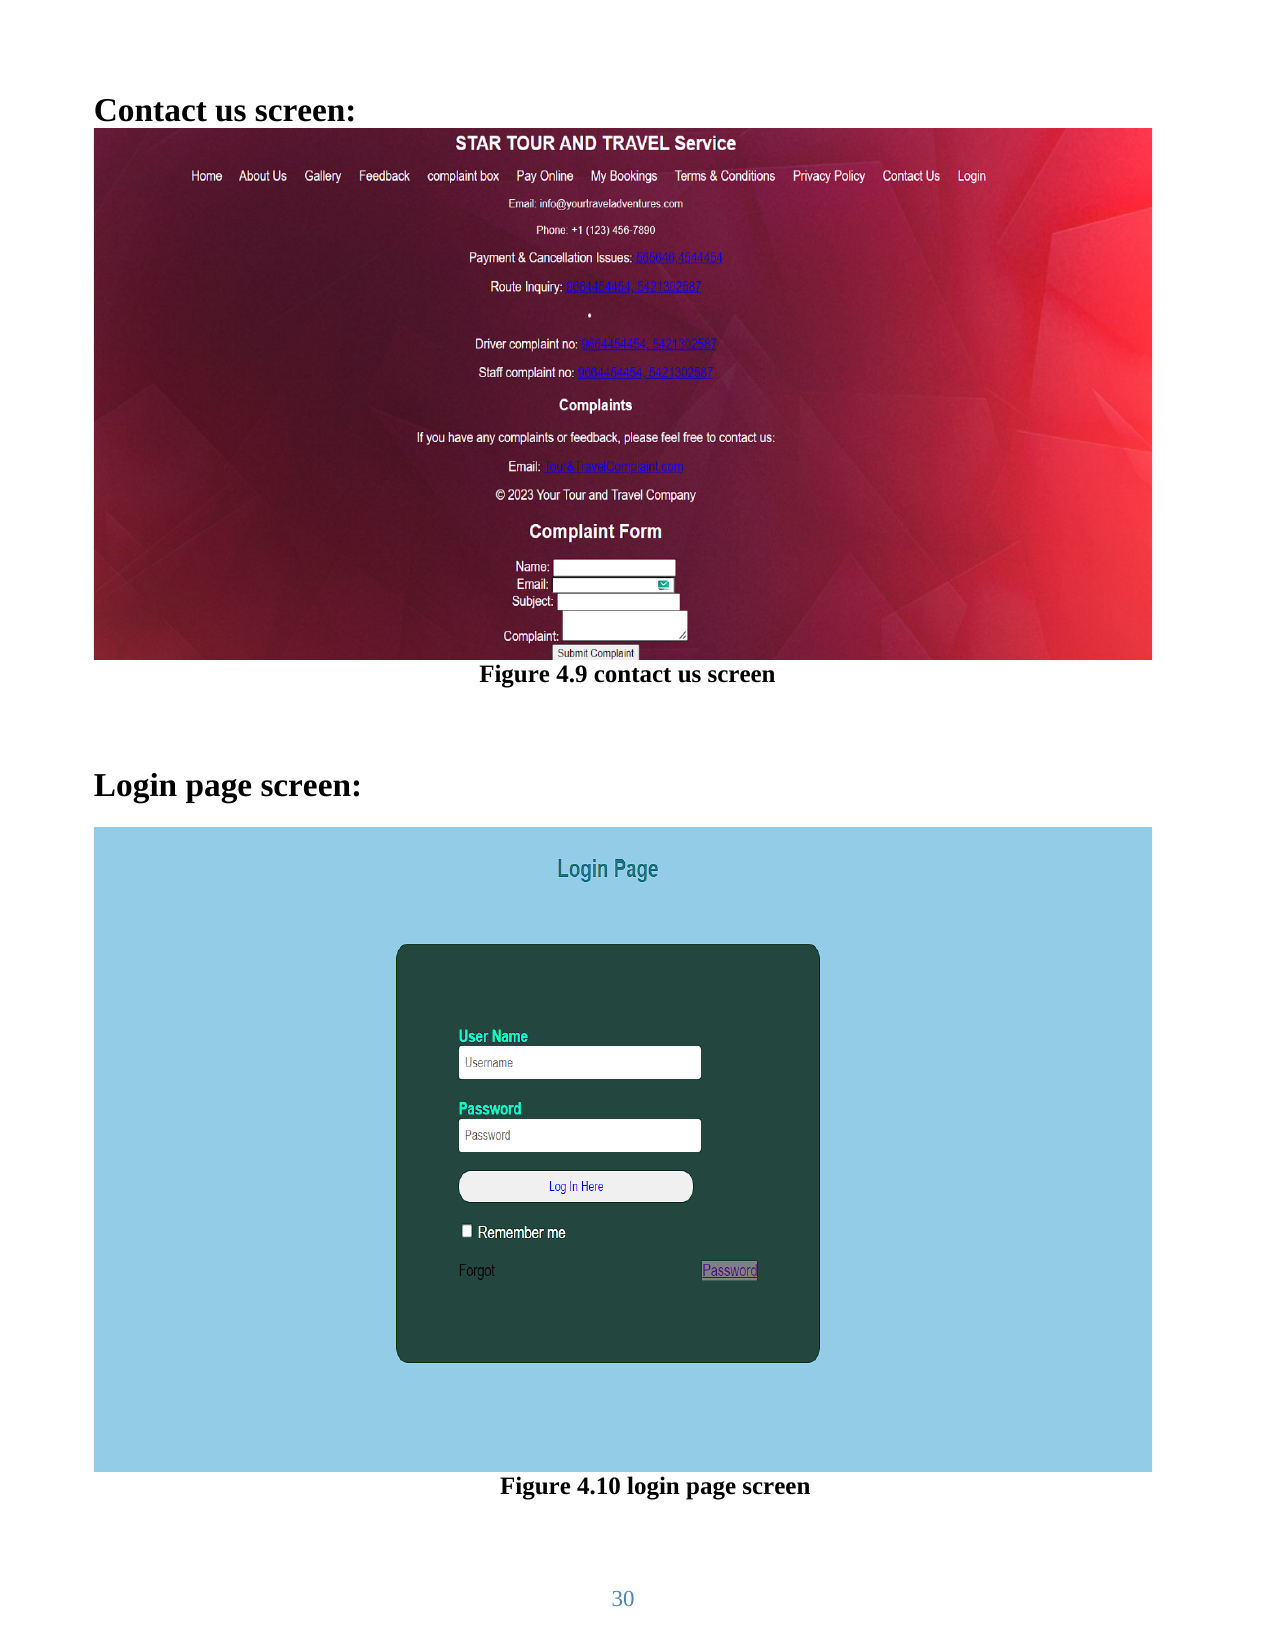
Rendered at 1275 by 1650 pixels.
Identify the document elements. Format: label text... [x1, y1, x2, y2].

text Figure 4.10 login page screen [94, 1472, 1152, 1500]
picture [93, 827, 1153, 1472]
picture [93, 128, 1153, 660]
text Figure 4.9 contact us screen [94, 660, 1152, 688]
text Login page screen: [94, 765, 1152, 803]
text Contact us screen: [94, 90, 1152, 128]
